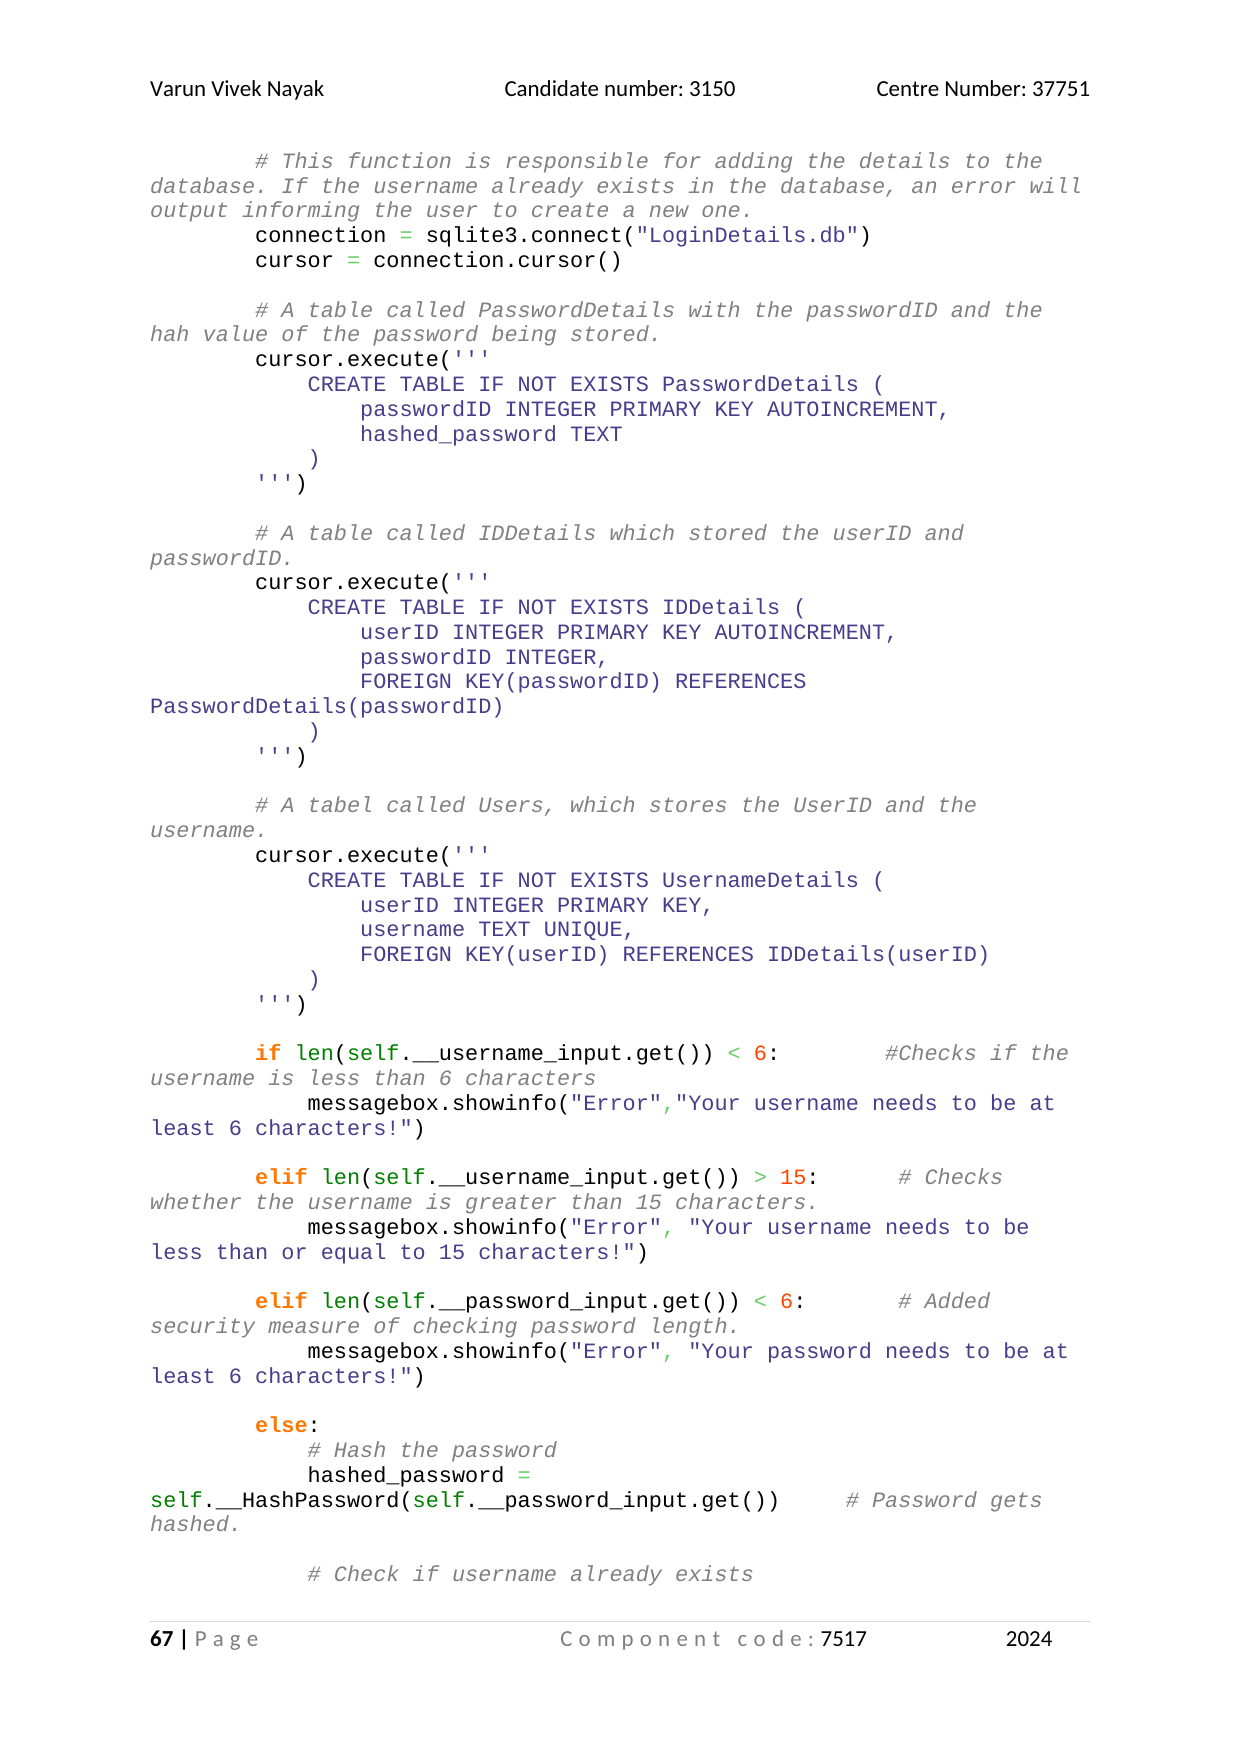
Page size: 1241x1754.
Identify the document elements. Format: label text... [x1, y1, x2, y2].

text FOREIGN KEY(passwordID) REFERENCES PasswordDetails(passwordID) [150, 671, 1090, 720]
text passwordID INTEGER PRIMARY KEY AUTOINCREMENT, [150, 398, 1090, 423]
text cursor.execute(''' [150, 348, 1090, 373]
text CREATE TABLE IF NOT EXISTS UsernameDetails ( [150, 869, 1090, 894]
text # A table called PasswordDetails with the passwordID and the hah value of the password being stored. [150, 299, 1090, 348]
text username TEXT UNIQUE, [150, 918, 1090, 943]
text cursor.execute(''' [150, 571, 1090, 596]
text passwordID INTEGER, [150, 646, 1090, 671]
text # This function is responsible for adding the details to the database. If the username already exists in the database, an error will output informing the user to create a new one. [150, 150, 1090, 224]
text ''') [150, 993, 1090, 1018]
text messagebox.showinfo("Error","Your username needs to be at least 6 characters!") [150, 1092, 1090, 1142]
text # A table called IDDetails which stored the userID and passwordID. [150, 522, 1090, 571]
text CREATE TABLE IF NOT EXISTS IDDetails ( [150, 596, 1090, 621]
text CREATE TABLE IF NOT EXISTS PasswordDetails ( [150, 373, 1090, 398]
text cursor.execute(''' [150, 844, 1090, 869]
text cursor = connection.cursor() [150, 249, 1090, 274]
text elif len(self.__password_input.get()) < 6: # Added security measure of checking password length. [150, 1290, 1090, 1340]
text messagebox.showinfo("Error", "Your password needs to be at least 6 characters!") [150, 1340, 1090, 1389]
text ) [150, 447, 1090, 472]
text ''') [150, 472, 1090, 497]
text # A tabel called Users, which stores the UserID and the username. [150, 794, 1090, 844]
text hashed_password TEXT [150, 423, 1090, 447]
text if len(self.__username_input.get()) < 6: #Checks if the username is less than 6 characters [150, 1042, 1090, 1092]
text elif len(self.__username_input.get()) > 15: # Checks whether the username is greater than 15 characters. [150, 1166, 1090, 1216]
text userID INTEGER PRIMARY KEY, [150, 894, 1090, 918]
text # Hash the password [150, 1439, 1090, 1464]
text # Check if username already exists [150, 1563, 1090, 1588]
text else: [150, 1414, 1090, 1439]
text ''') [150, 745, 1090, 770]
text userID INTEGER PRIMARY KEY AUTOINCREMENT, [150, 621, 1090, 646]
text connection = sqlite3.connect("LoginDetails.db") [150, 224, 1090, 249]
text messagebox.showinfo("Error", "Your username needs to be less than or equal to 15 characters!") [150, 1216, 1090, 1266]
text ) [150, 720, 1090, 745]
text FOREIGN KEY(userID) REFERENCES IDDetails(userID) [150, 943, 1090, 968]
text hashed_password = self.__HashPassword(self.__password_input.get()) # Password gets hashed. [150, 1464, 1090, 1538]
text ) [150, 968, 1090, 993]
